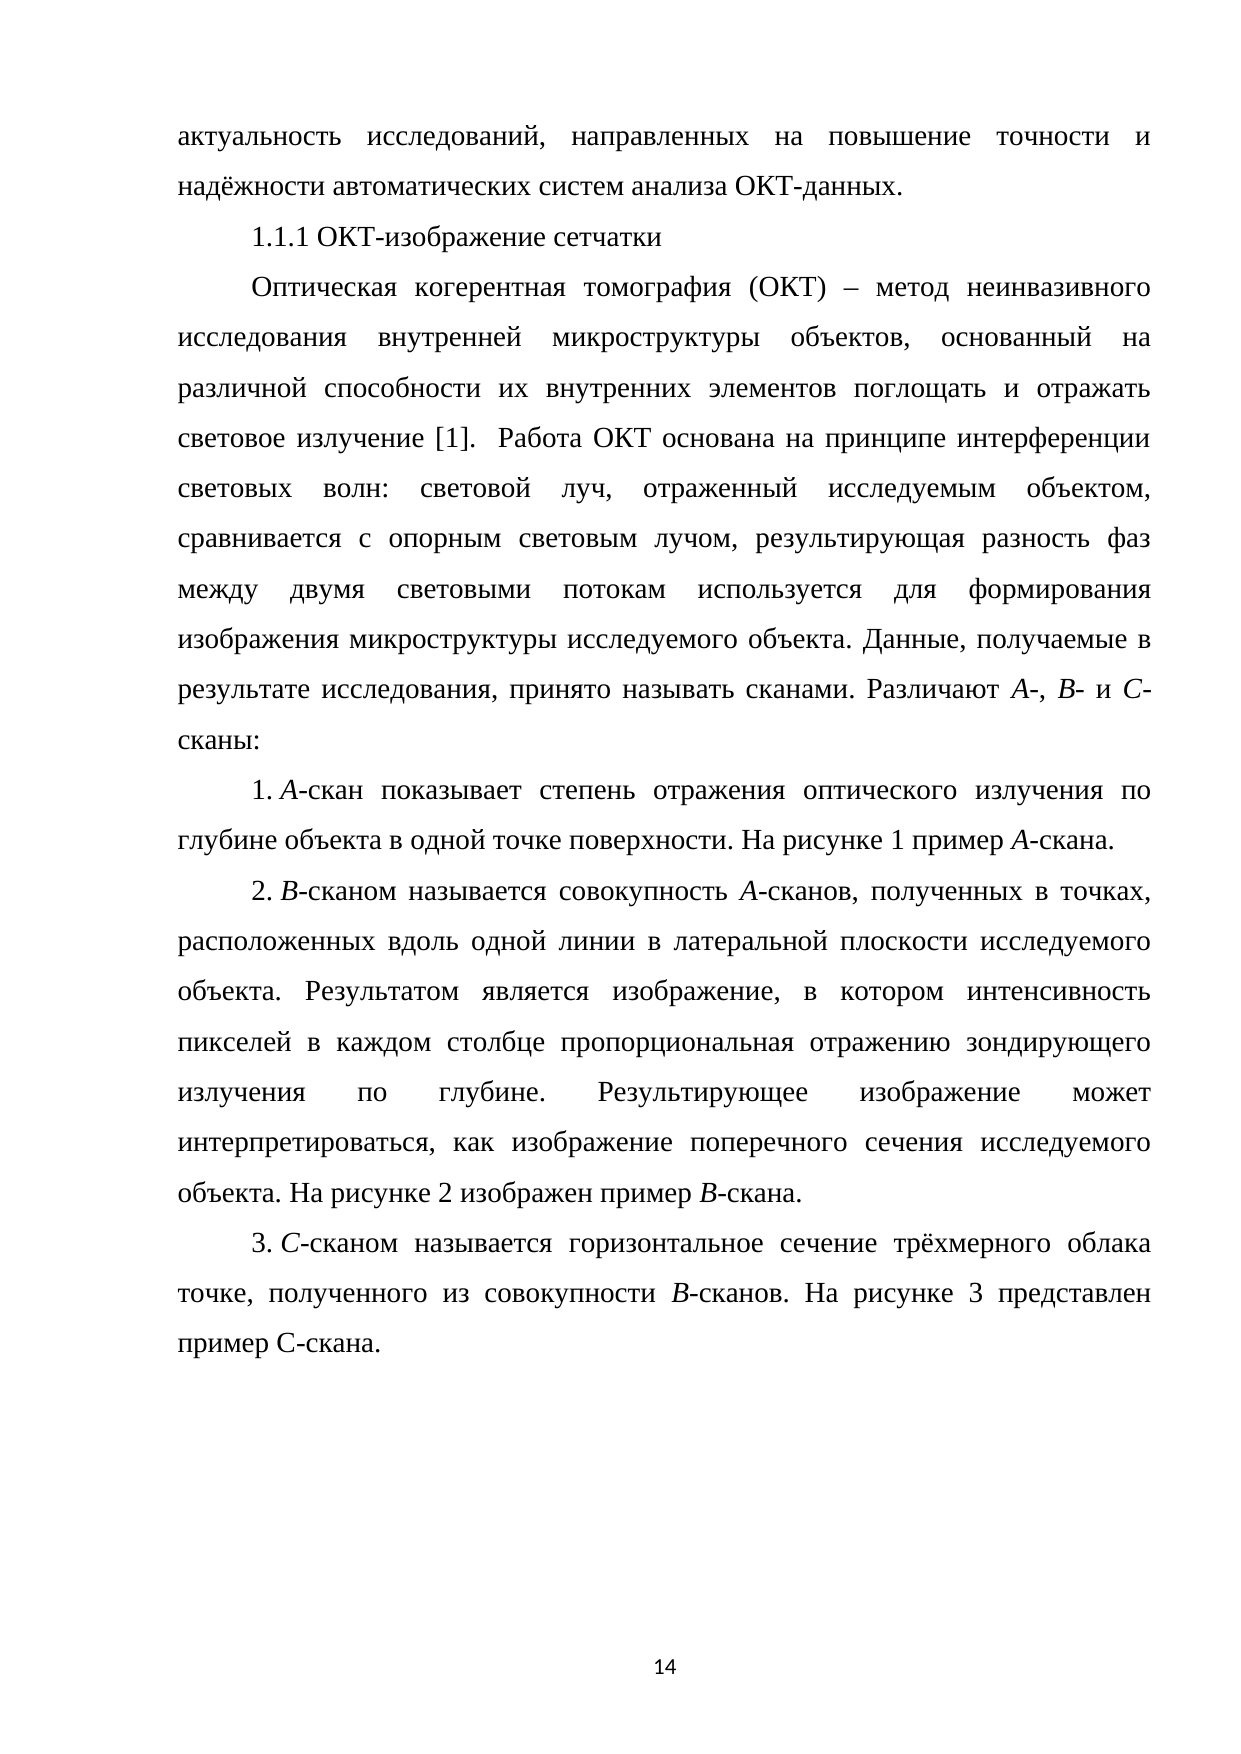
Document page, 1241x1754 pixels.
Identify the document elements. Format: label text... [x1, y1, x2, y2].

list A-скан показывает степень отражения оптического излучения по глубине объекта в одной точке поверхности. На рисунке 1 пример A-скана. [177, 772, 1152, 856]
list C-сканом называется горизонтальное сечение трёхмерного облака точке, полученного из совокупности B-сканов. На рисунке 3 представлен пример C-скана. [177, 1225, 1152, 1359]
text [177, 118, 1152, 202]
list В-сканом называется совокупность A-сканов, полученных в точках, расположенных вдоль одной линии в латеральной плоскости исследуемого объекта. Результатом является изображение, в котором интенсивность пикселей в каждом столбце пропорциональная отражению зондирующего излучения по глубине. Результирующее изображение может интерпретироваться, как изображение поперечного сечения исследуемого объекта. На рисунке 2 изображен пример B-скана. [177, 873, 1152, 1208]
text Оптическая когерентная томография (ОКТ) – метод неинвазивного исследования внутренней микроструктуры объектов, основанный на различной способности их внутренних элементов поглощать и отражать световое излучение [1]. Работа ОКТ основана на принципе интерференции световых волн: световой луч, отраженный исследуемым объектом, сравнивается с опорным световым лучом, результирующая разность фаз между двумя световыми потокам используется для формирования изображения микроструктуры исследуемого объекта. Данные, получаемые в результате исследования, принято называть сканами. Различают A-, B- и C-сканы: [177, 269, 1152, 755]
subtitle ОКТ-изображение сетчатки [177, 219, 1152, 252]
